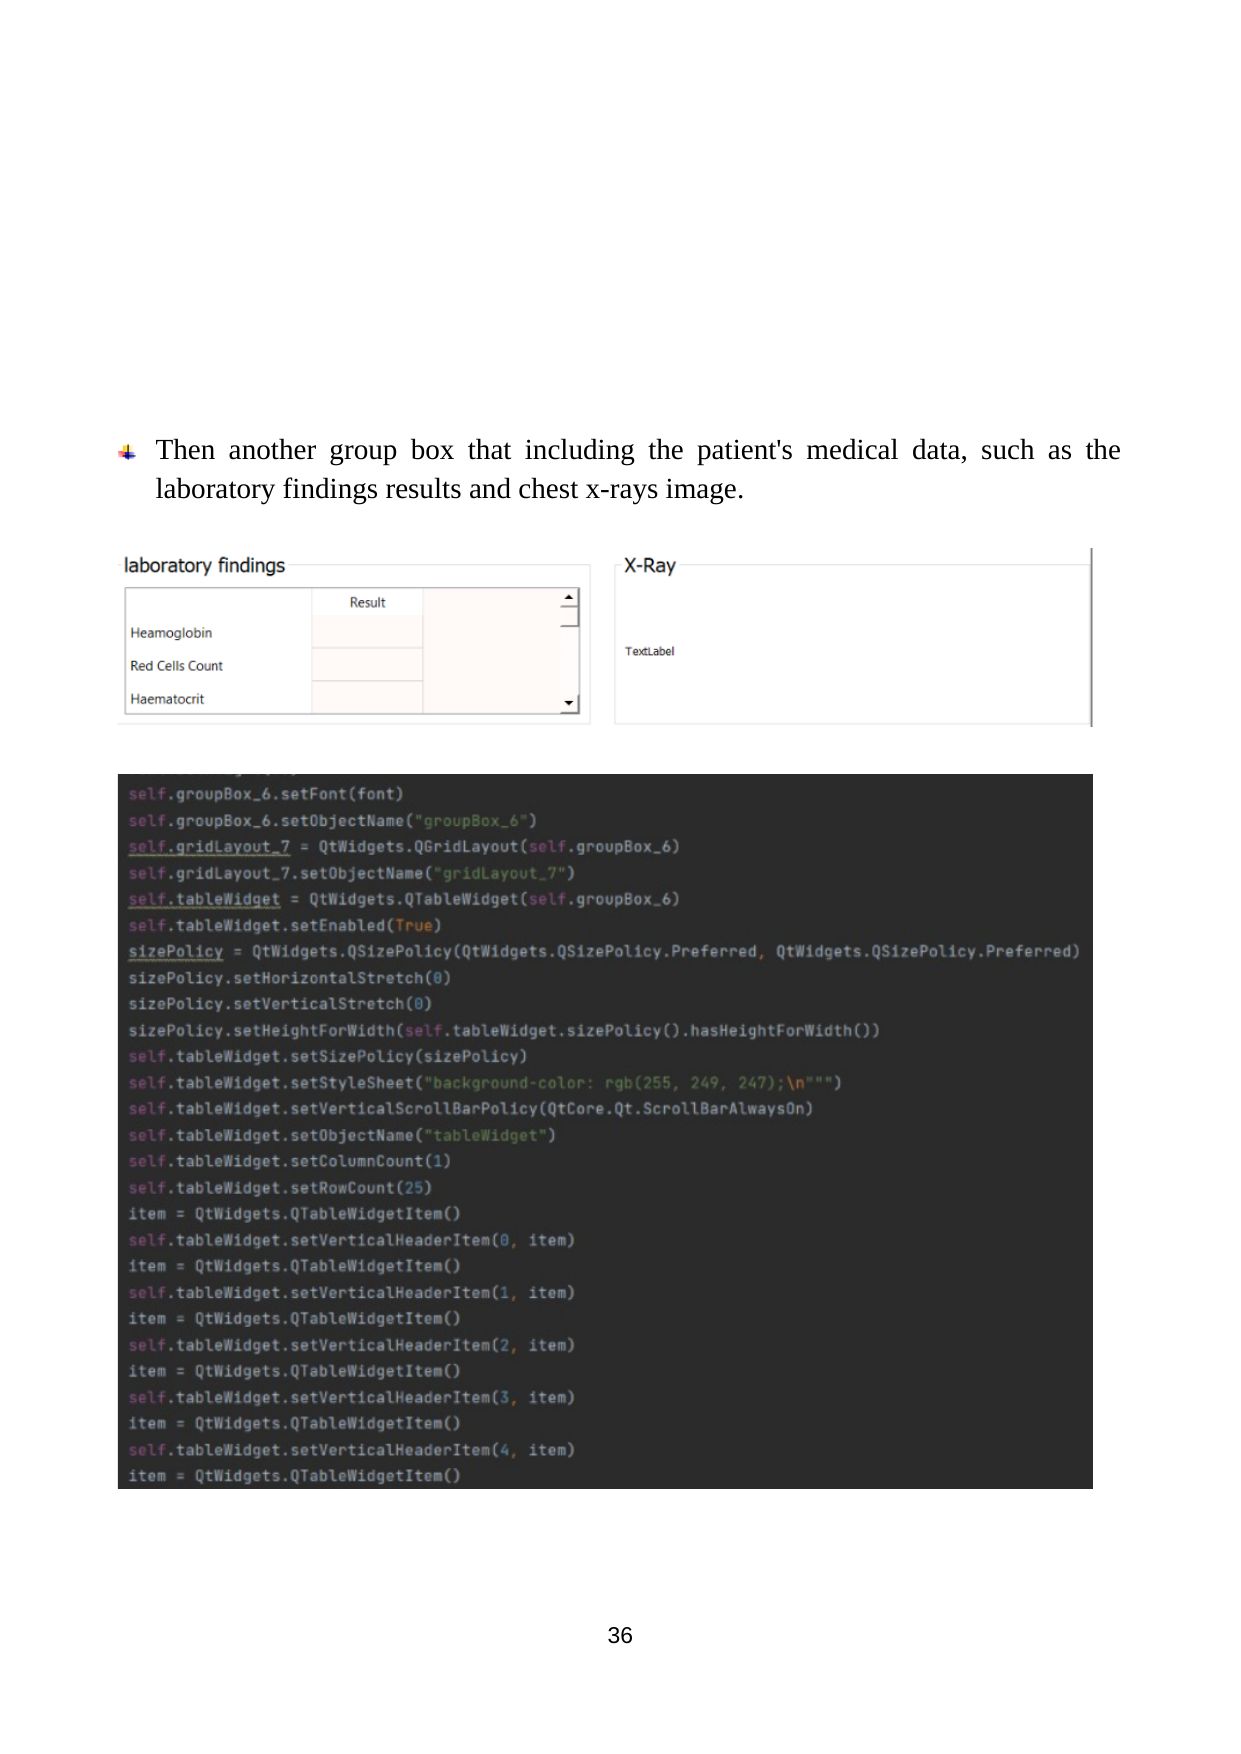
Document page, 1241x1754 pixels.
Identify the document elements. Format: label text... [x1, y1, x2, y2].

picture [117, 548, 1093, 727]
picture [117, 774, 1093, 1489]
list Then another group box that including the patient's medical data, such as the laboratory findings results and chest x-rays image. [118, 432, 1122, 504]
picture [118, 443, 136, 460]
